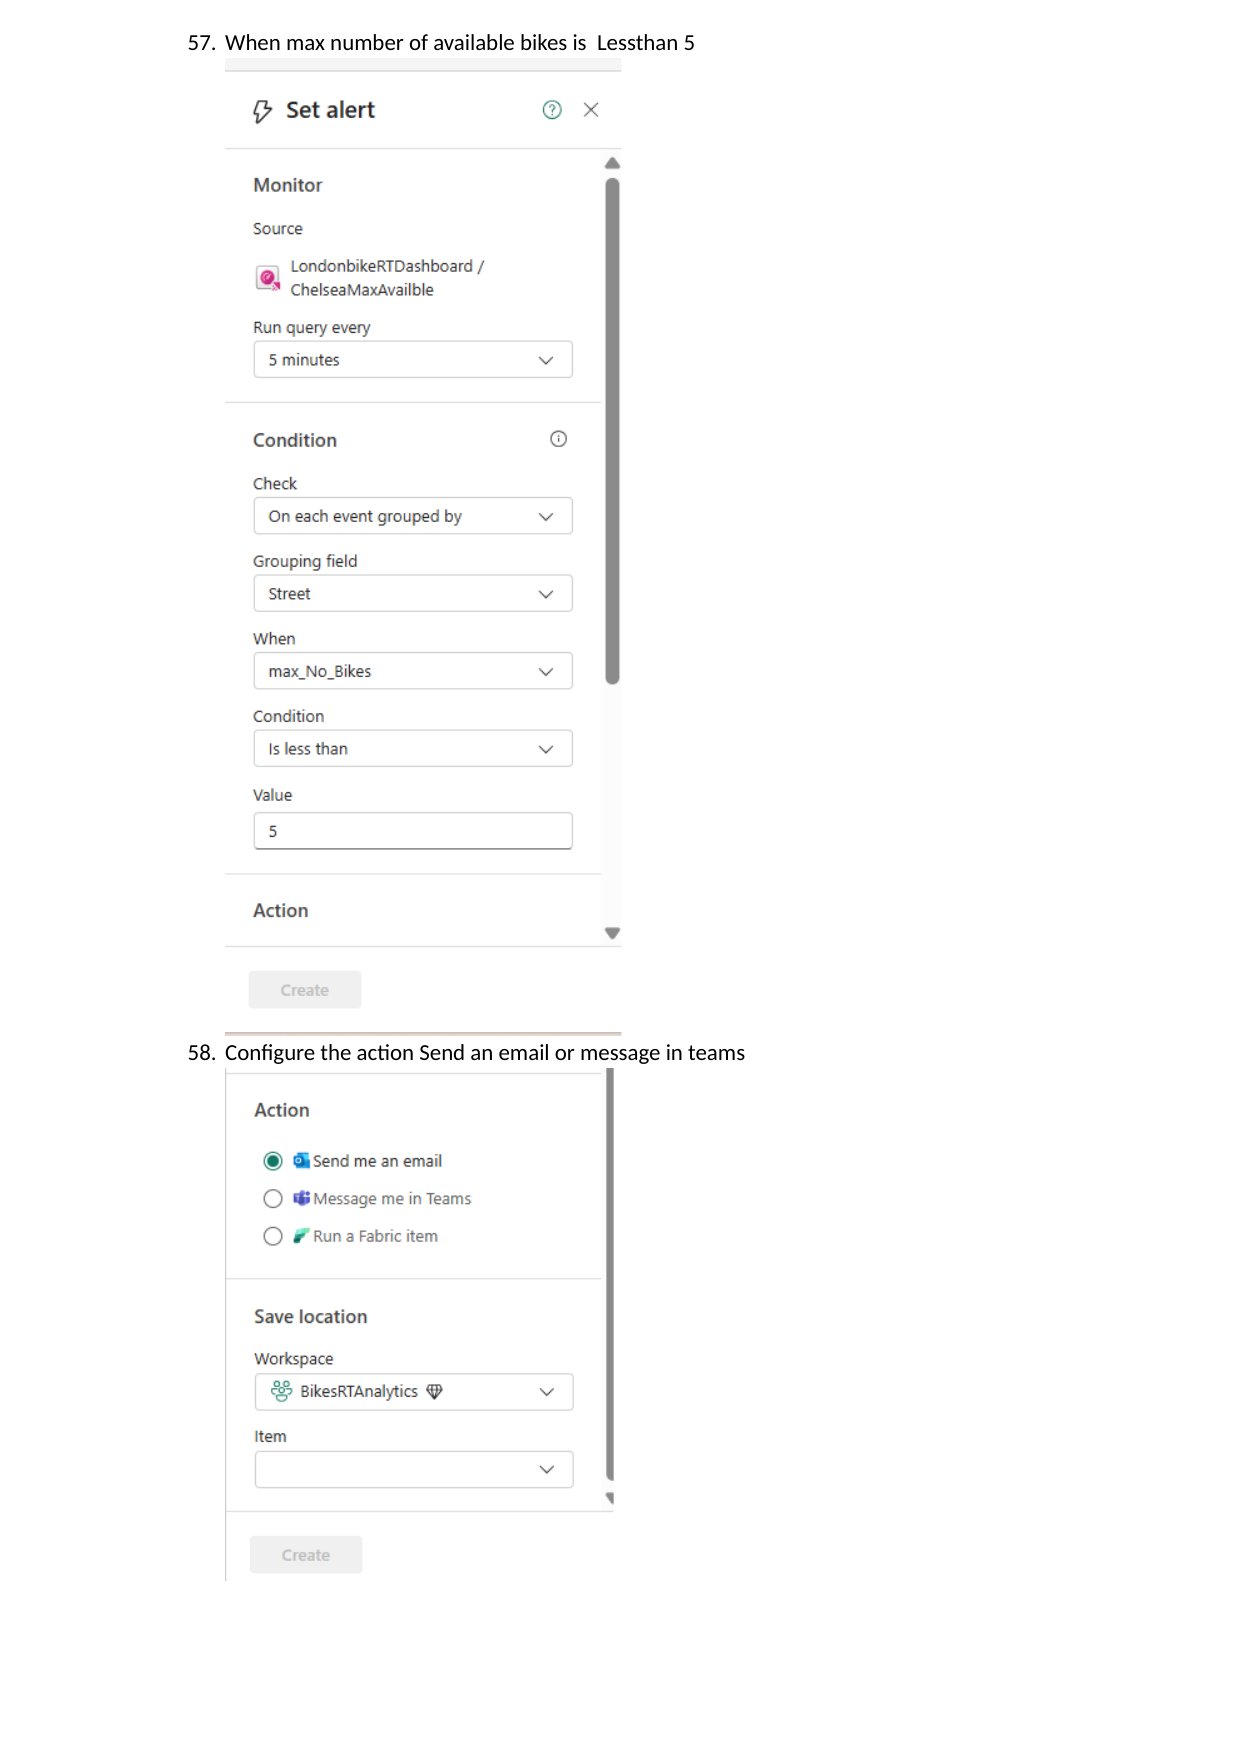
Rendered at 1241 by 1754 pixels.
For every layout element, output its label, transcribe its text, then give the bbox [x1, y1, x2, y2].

picture [225, 58, 622, 1036]
picture [225, 1068, 614, 1581]
